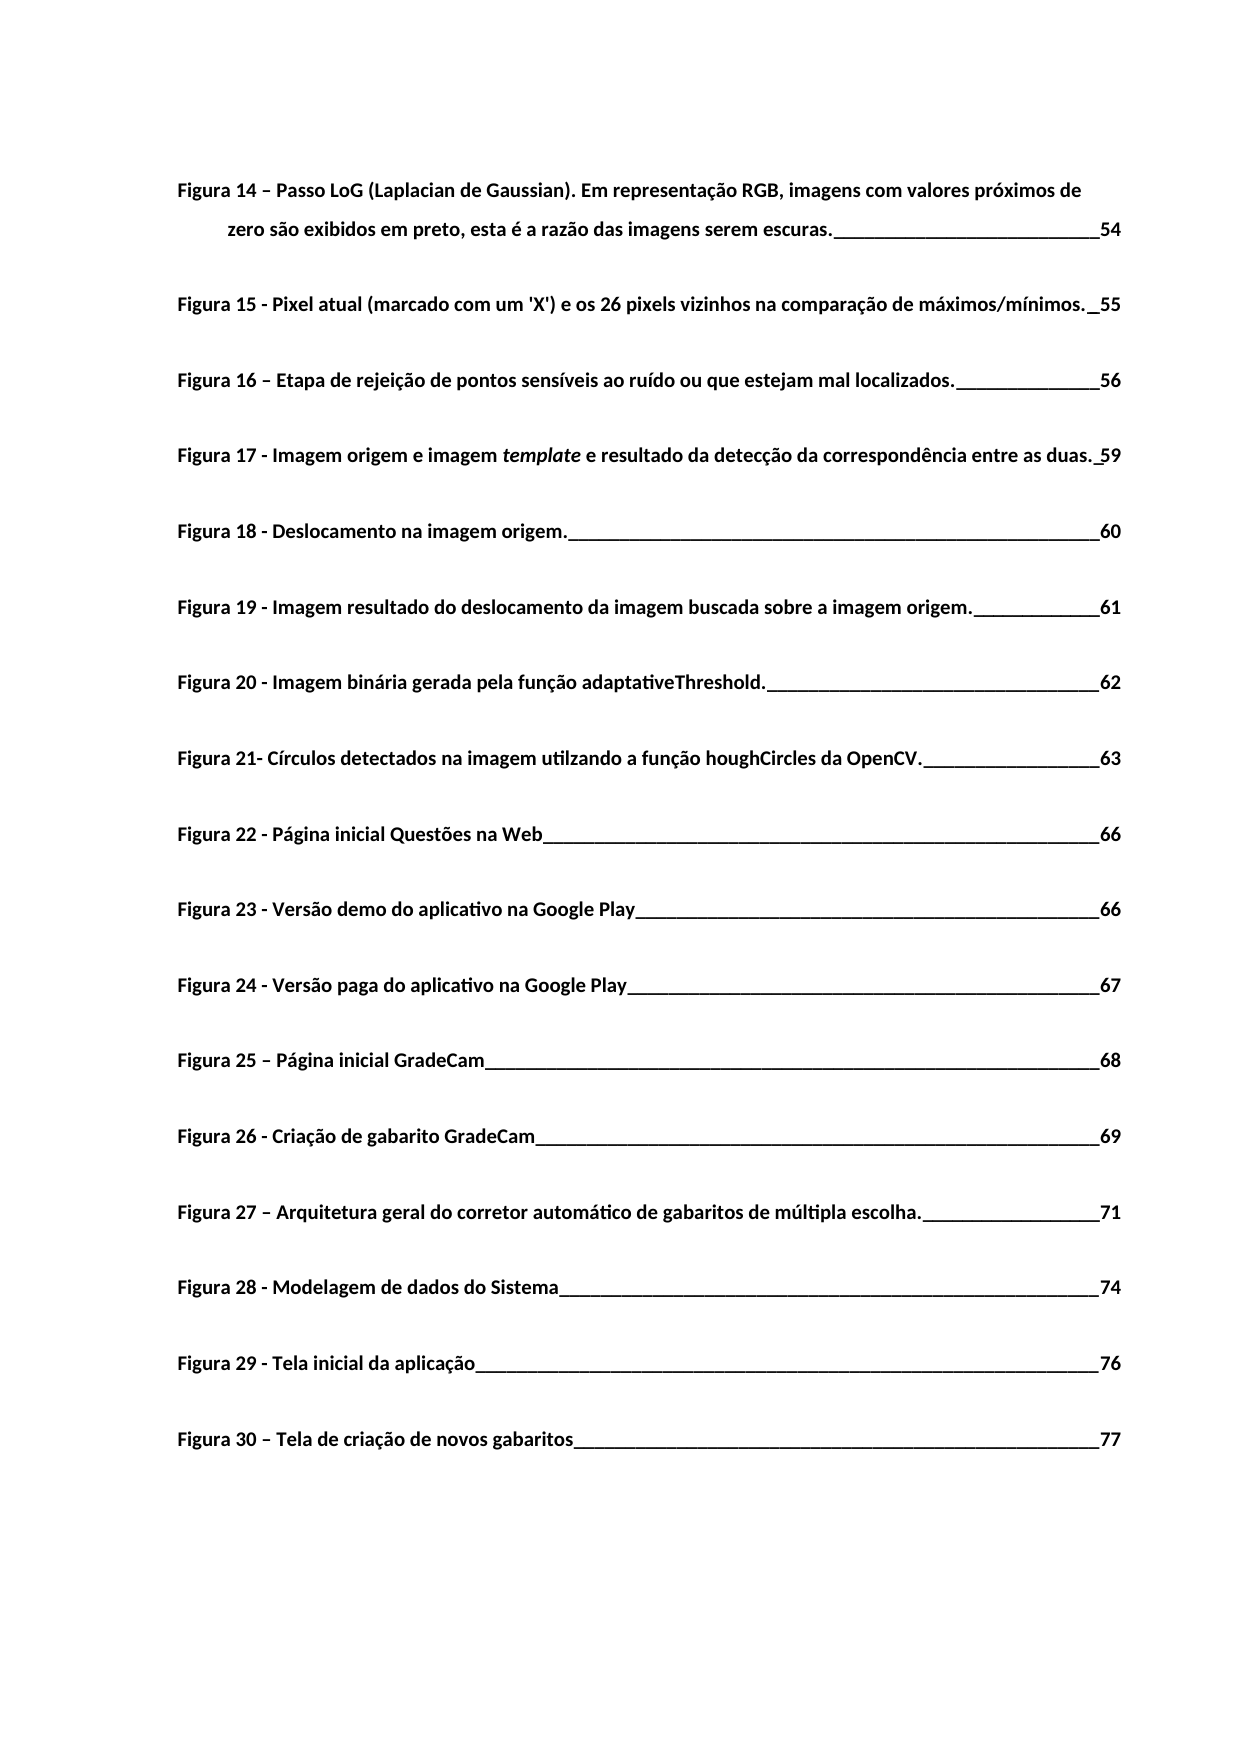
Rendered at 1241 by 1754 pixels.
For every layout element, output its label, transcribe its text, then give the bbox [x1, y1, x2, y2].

text Figura 21- Círculos detectados na imagem utilzando a função houghCircles da OpenCV. 63 [177, 745, 1122, 771]
text Figura 16 – Etapa de rejeição de pontos sensíveis ao ruído ou que estejam mal localizados. 56 [177, 367, 1122, 392]
text Figura 26 - Criação de gabarito GradeCam 69 [177, 1123, 1122, 1149]
text Figura 24 - Versão paga do aplicativo na Google Play 67 [177, 972, 1122, 997]
text Figura 15 - Pixel atual (marcado com um 'X') e os 26 pixels vizinhos na comparação de máximos/mínimos. 55 [177, 291, 1122, 317]
text Figura 29 - Tela inicial da aplicação 76 [177, 1350, 1122, 1376]
text Figura 17 - Imagem origem e imagem template e resultado da detecção da correspondência entre as duas. 59 [177, 443, 1122, 468]
text Figura 27 – Arquitetura geral do corretor automático de gabaritos de múltipla escolha. 71 [177, 1199, 1122, 1224]
text Figura 28 - Modelagem de dados do Sistema 74 [177, 1274, 1122, 1300]
text Figura 19 - Imagem resultado do deslocamento da imagem buscada sobre a imagem origem. 61 [177, 594, 1122, 619]
text Figura 18 - Deslocamento na imagem origem. 60 [177, 518, 1122, 544]
text Figura 22 - Página inicial Questões na Web 66 [177, 821, 1122, 846]
text Figura 14 – Passo LoG (Laplacian de Gaussian). Em representação RGB, imagens com valores próximos de zero são exibidos em preto, esta é a razão das imagens serem escuras. 54 [177, 178, 1122, 241]
text Figura 25 – Página inicial GradeCam 68 [177, 1048, 1122, 1073]
text Figura 30 – Tela de criação de novos gabaritos 77 [177, 1426, 1122, 1451]
text Figura 20 - Imagem binária gerada pela função adaptativeThreshold. 62 [177, 669, 1122, 695]
text Figura 23 - Versão demo do aplicativo na Google Play 66 [177, 896, 1122, 922]
